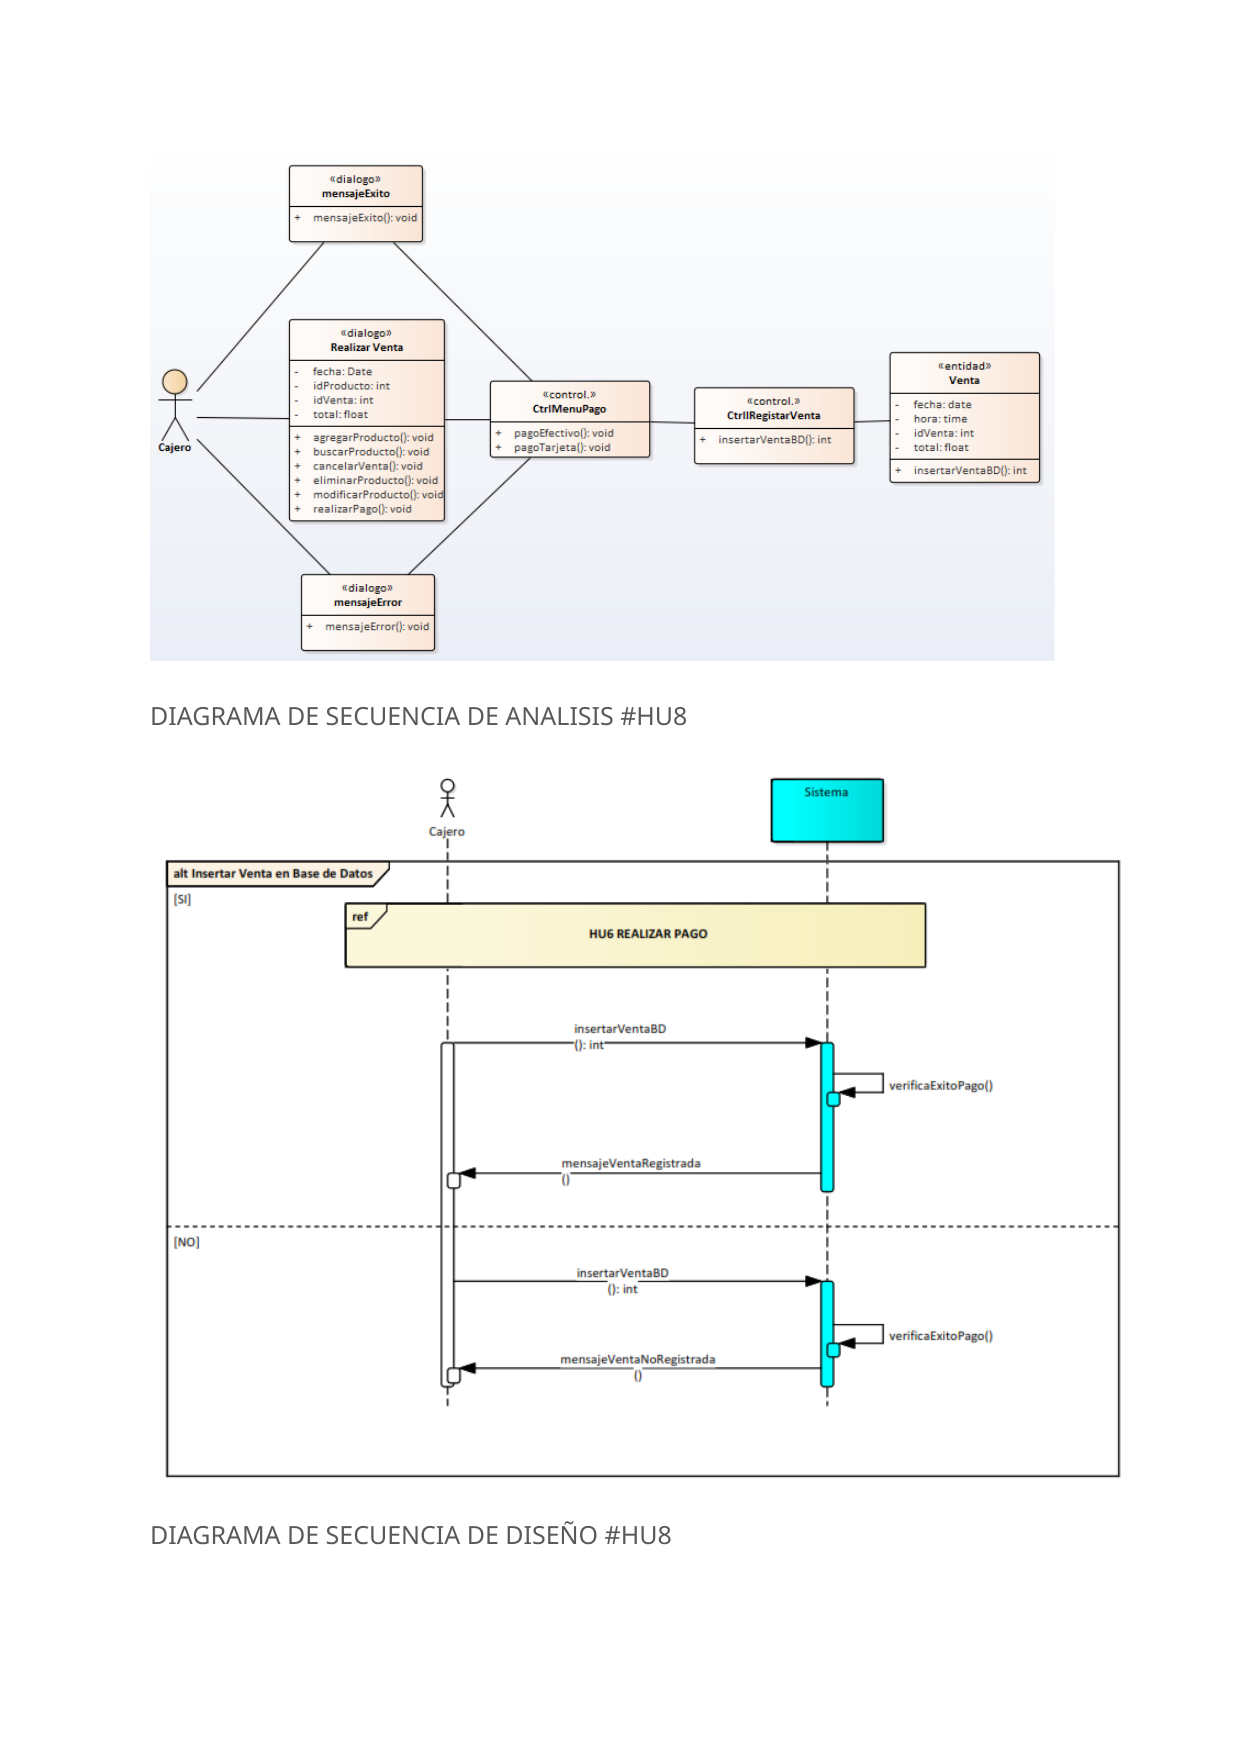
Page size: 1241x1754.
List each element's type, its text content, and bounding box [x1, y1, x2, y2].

picture [150, 770, 1132, 1481]
text DIAGRAMA DE SECUENCIA DE DISEÑO #HU8 [150, 1518, 1015, 1552]
text DIAGRAMA DE SECUENCIA DE ANALISIS #HU8 [150, 698, 1015, 732]
picture [150, 150, 1055, 661]
